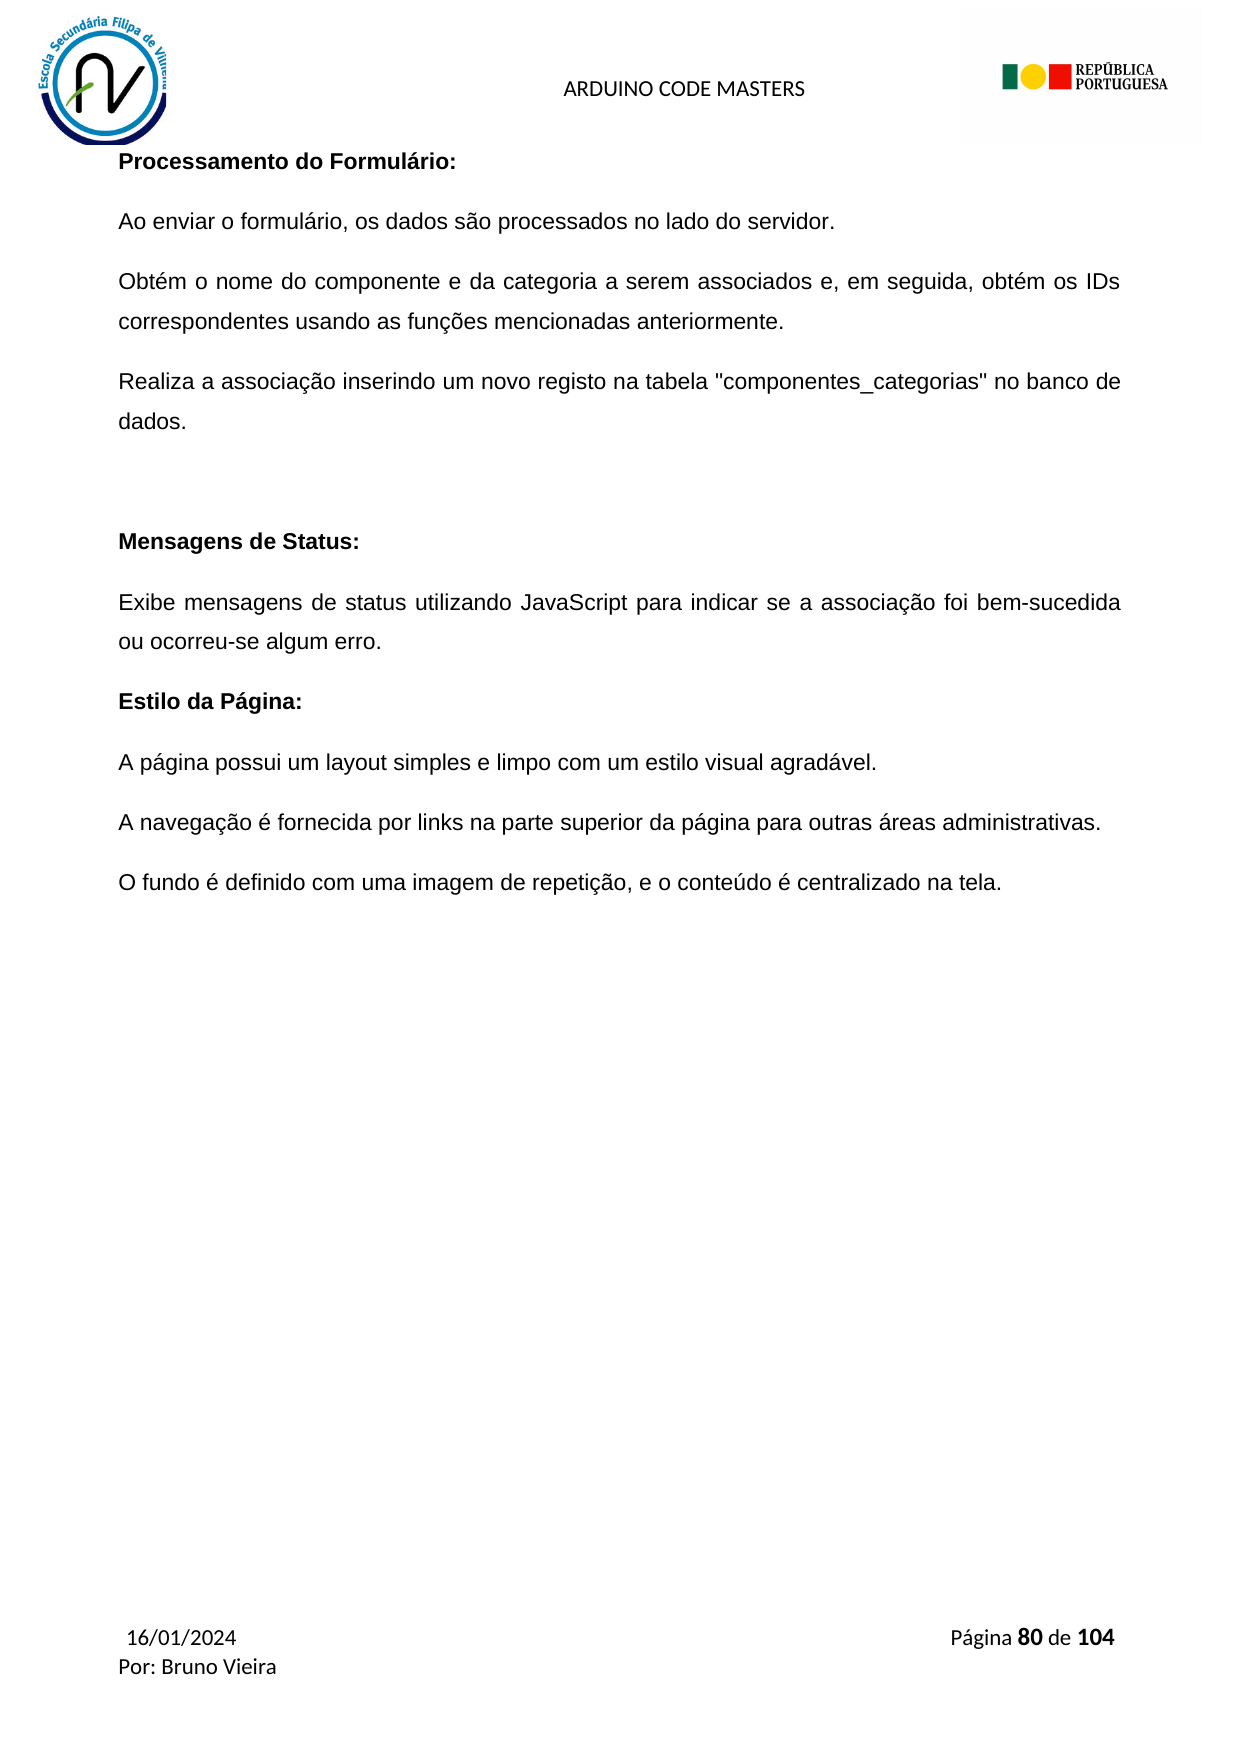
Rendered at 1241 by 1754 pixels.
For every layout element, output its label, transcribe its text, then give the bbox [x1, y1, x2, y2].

text O fundo é definido com uma imagem de repetição, e o conteúdo é centralizado na tela. [118, 869, 1122, 896]
picture [37, 15, 167, 144]
text A navegação é fornecida por links na parte superior da página para outras áreas administrativas. [118, 809, 1122, 835]
text Mensagens de Status: [118, 528, 1122, 554]
picture [959, 8, 1204, 146]
text Processamento do Formulário: [118, 148, 1122, 174]
text Ao enviar o formulário, os dados são processados no lado do servidor. [118, 208, 1122, 234]
text Realiza a associação inserindo um novo registo na tabela "componentes_categorias" no banco de dados. [118, 368, 1122, 434]
text Estilo da Página: [118, 688, 1122, 715]
text A página possui um layout simples e limpo com um estilo visual agradável. [118, 749, 1122, 775]
text Exibe mensagens de status utilizando JavaScript para indicar se a associação foi bem-sucedida ou ocorreu-se algum erro. [118, 588, 1122, 654]
text Obtém o nome do componente e da categoria a serem associados e, em seguida, obtém os IDs correspondentes usando as funções mencionadas anteriormente. [118, 268, 1122, 334]
